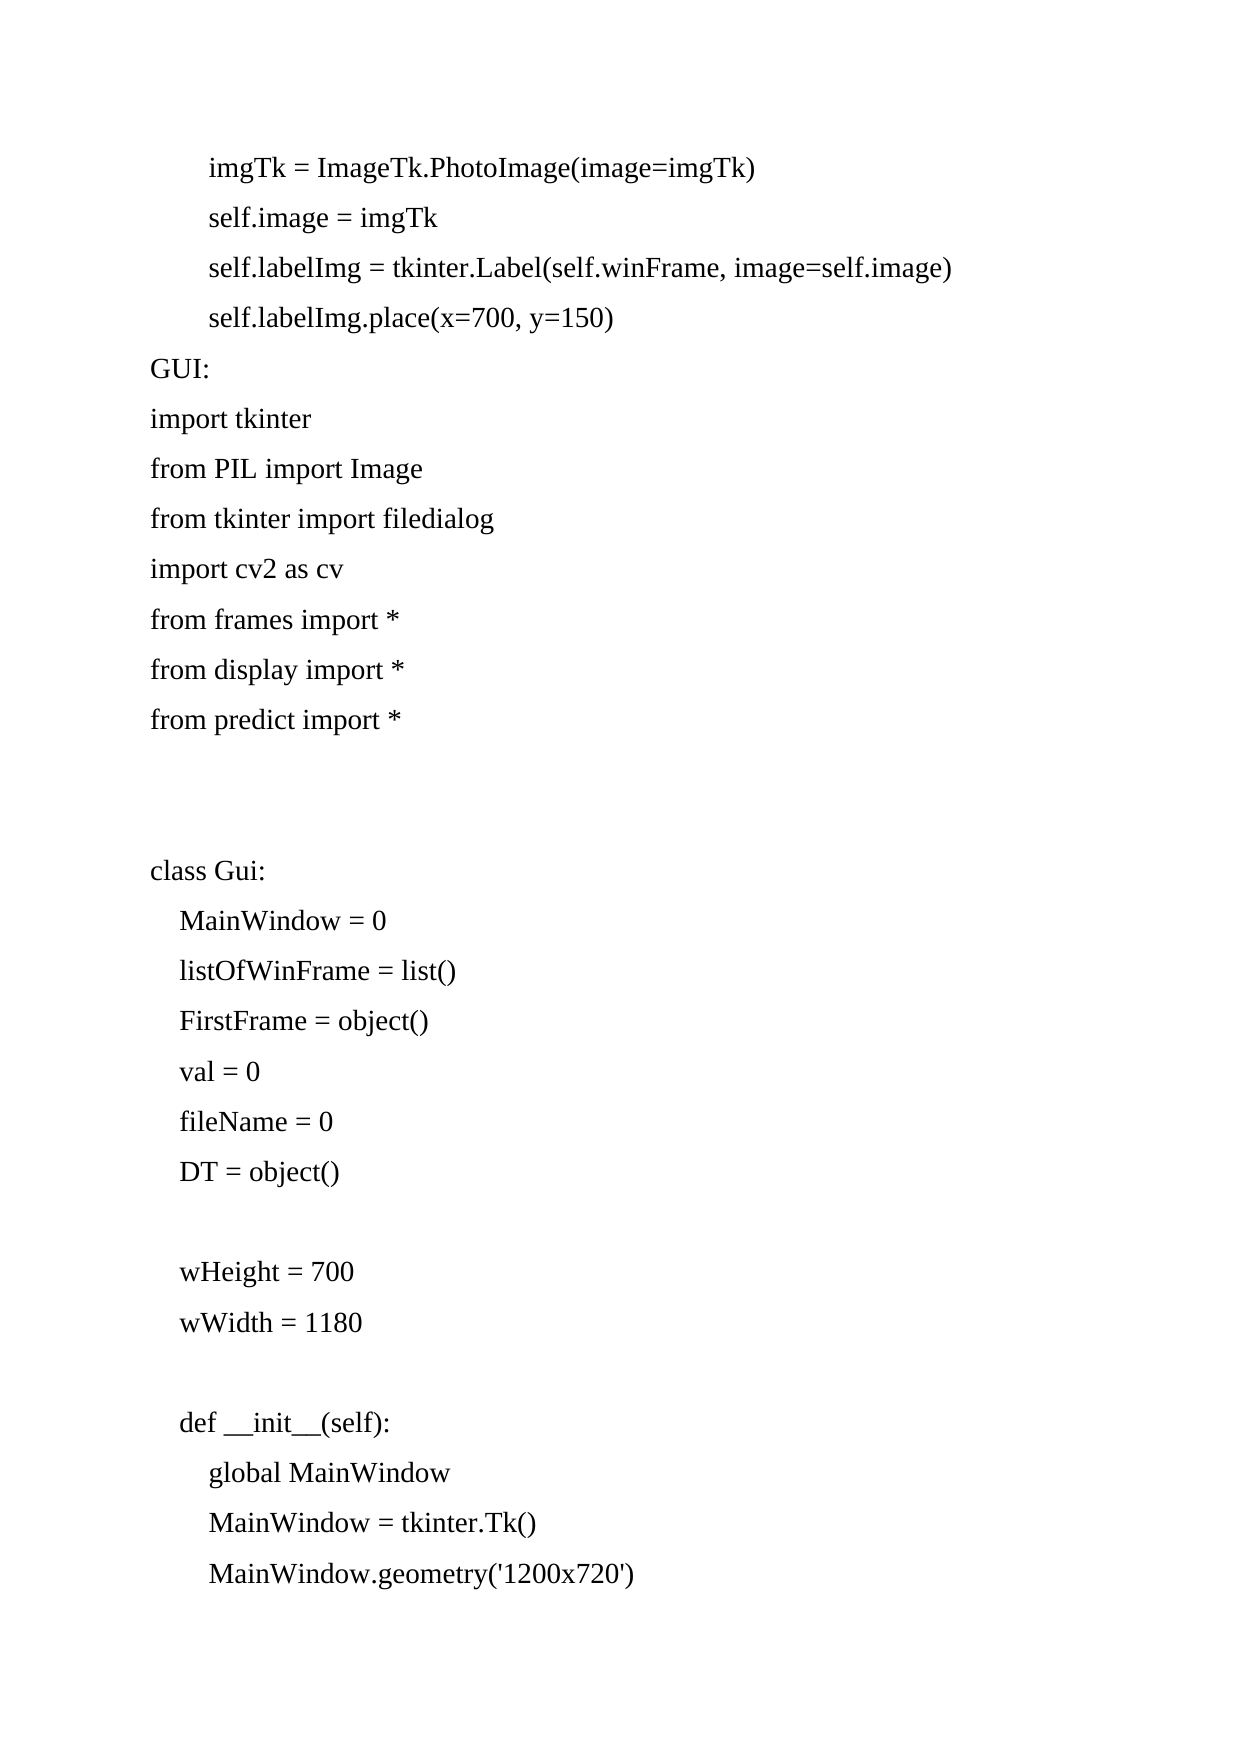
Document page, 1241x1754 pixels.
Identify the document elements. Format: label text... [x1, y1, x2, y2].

text import cv2 as cv [150, 552, 1090, 585]
text def __init__(self): [150, 1405, 1090, 1439]
text imgTk = ImageTk.PhotoImage(image=imgTk) [150, 150, 1090, 183]
text MainWindow.geometry('1200x720') [150, 1556, 1090, 1589]
text FirstFrame = object() [150, 1003, 1090, 1037]
text listOfWinFrame = list() [150, 953, 1090, 987]
text self.image = imgTk [150, 200, 1090, 234]
text GUI: [150, 351, 1090, 384]
text global MainWindow [150, 1455, 1090, 1489]
text class Gui: [150, 853, 1090, 886]
text MainWindow = 0 [150, 903, 1090, 937]
text from tkinter import filedialog [150, 501, 1090, 535]
text from display import * [150, 652, 1090, 686]
text self.labelImg.place(x=700, y=150) [150, 301, 1090, 334]
text MainWindow = tkinter.Tk() [150, 1506, 1090, 1539]
text from PIL import Image [150, 451, 1090, 485]
text from predict import * [150, 702, 1090, 736]
text val = 0 [150, 1054, 1090, 1087]
text fileName = 0 [150, 1104, 1090, 1137]
text wHeight = 700 [150, 1254, 1090, 1288]
text wWidth = 1180 [150, 1305, 1090, 1338]
text from frames import * [150, 602, 1090, 635]
text DT = object() [150, 1154, 1090, 1188]
text import tkinter [150, 401, 1090, 434]
text self.labelImg = tkinter.Label(self.winFrame, image=self.image) [150, 250, 1090, 284]
